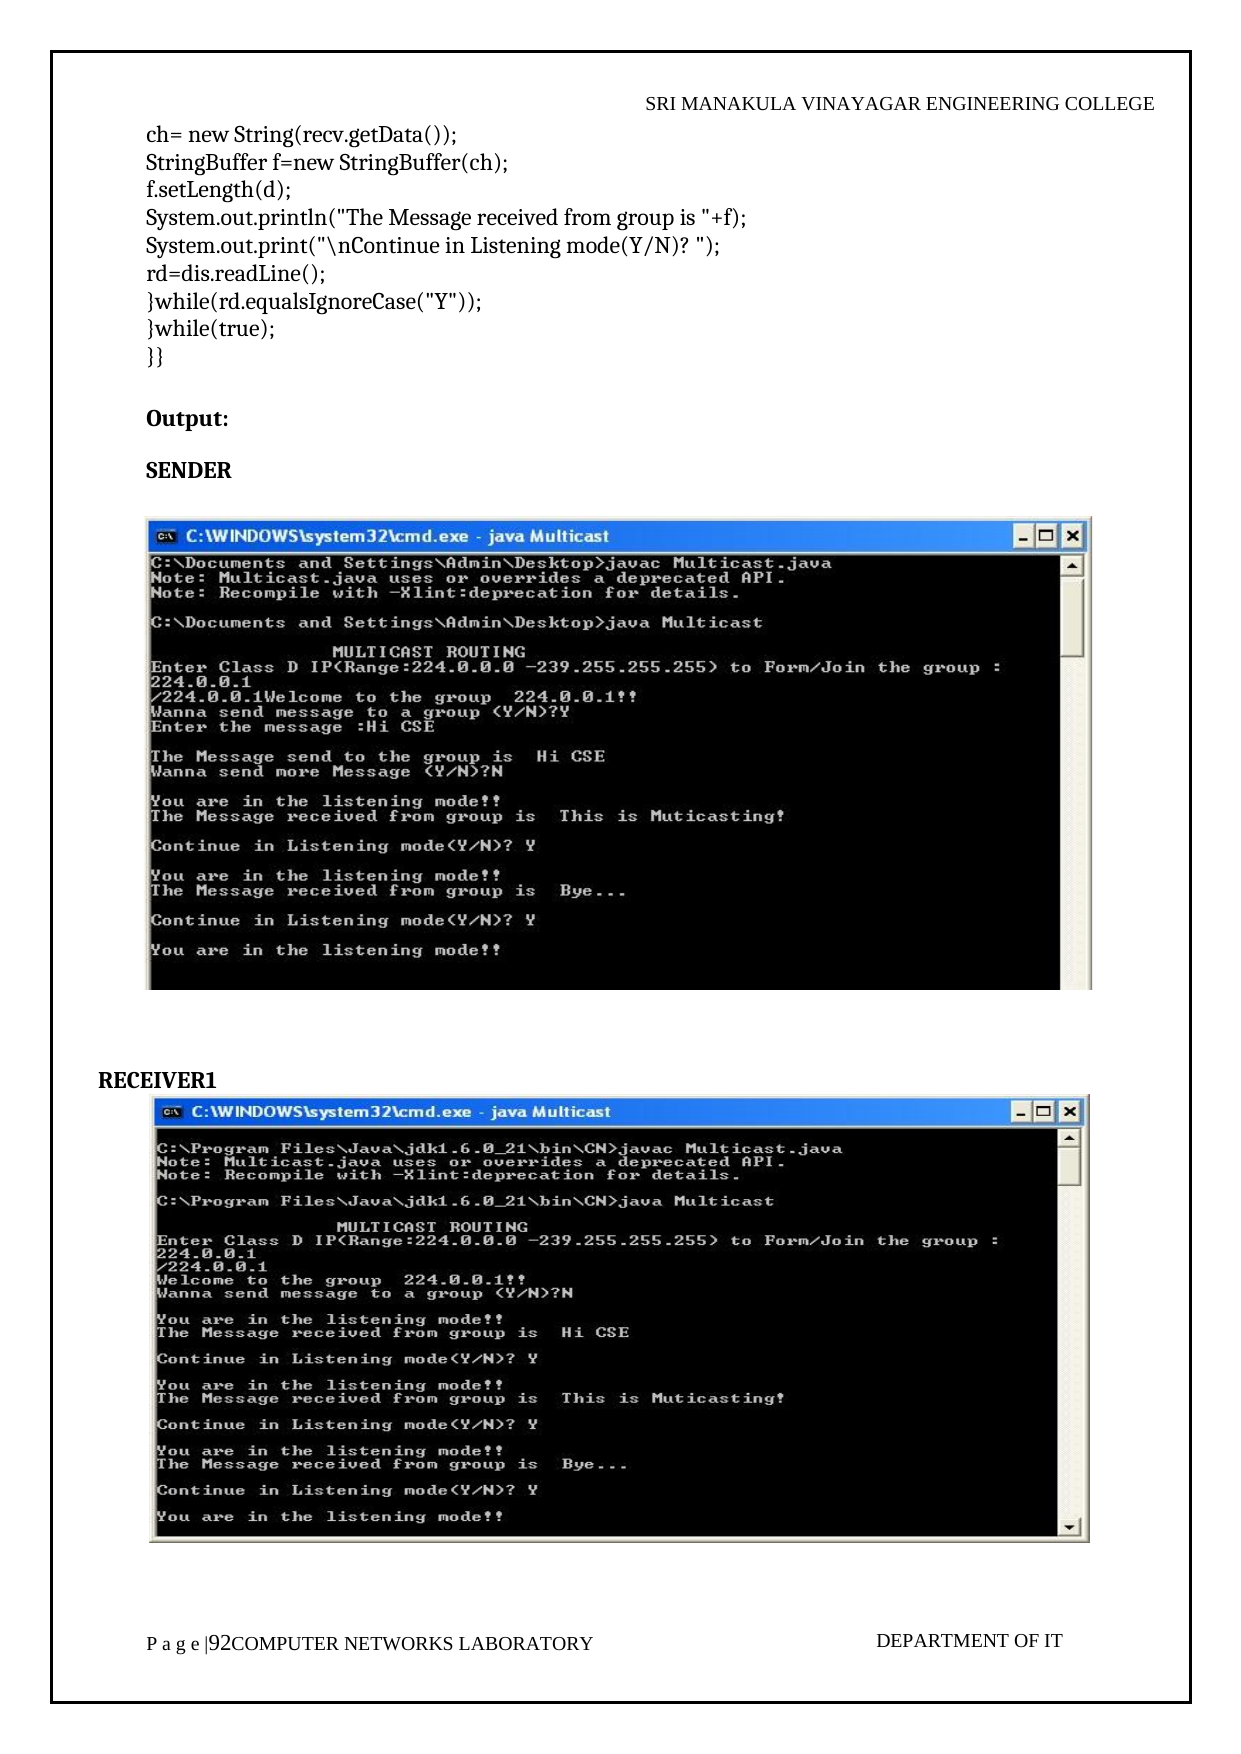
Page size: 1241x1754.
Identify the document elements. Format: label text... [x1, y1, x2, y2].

text }while(true); [146, 315, 1189, 343]
subtitle Output: SENDER [146, 404, 318, 484]
text System.out.println("The Message received from group is "+f); System.out.print("\nContinue in Listening mode(Y/N)? "); rd=dis.readLine(); [146, 204, 755, 287]
text }while(rd.equalsIgnoreCase("Y")); [146, 287, 1189, 315]
text RECEIVER1 [98, 1067, 1189, 1094]
text }} [146, 343, 1189, 371]
picture [149, 1094, 1090, 1543]
picture [143, 516, 1093, 990]
text ch= new String(recv.getData()); StringBuffer f=new StringBuffer(ch); f.setLength(d); [146, 121, 536, 204]
